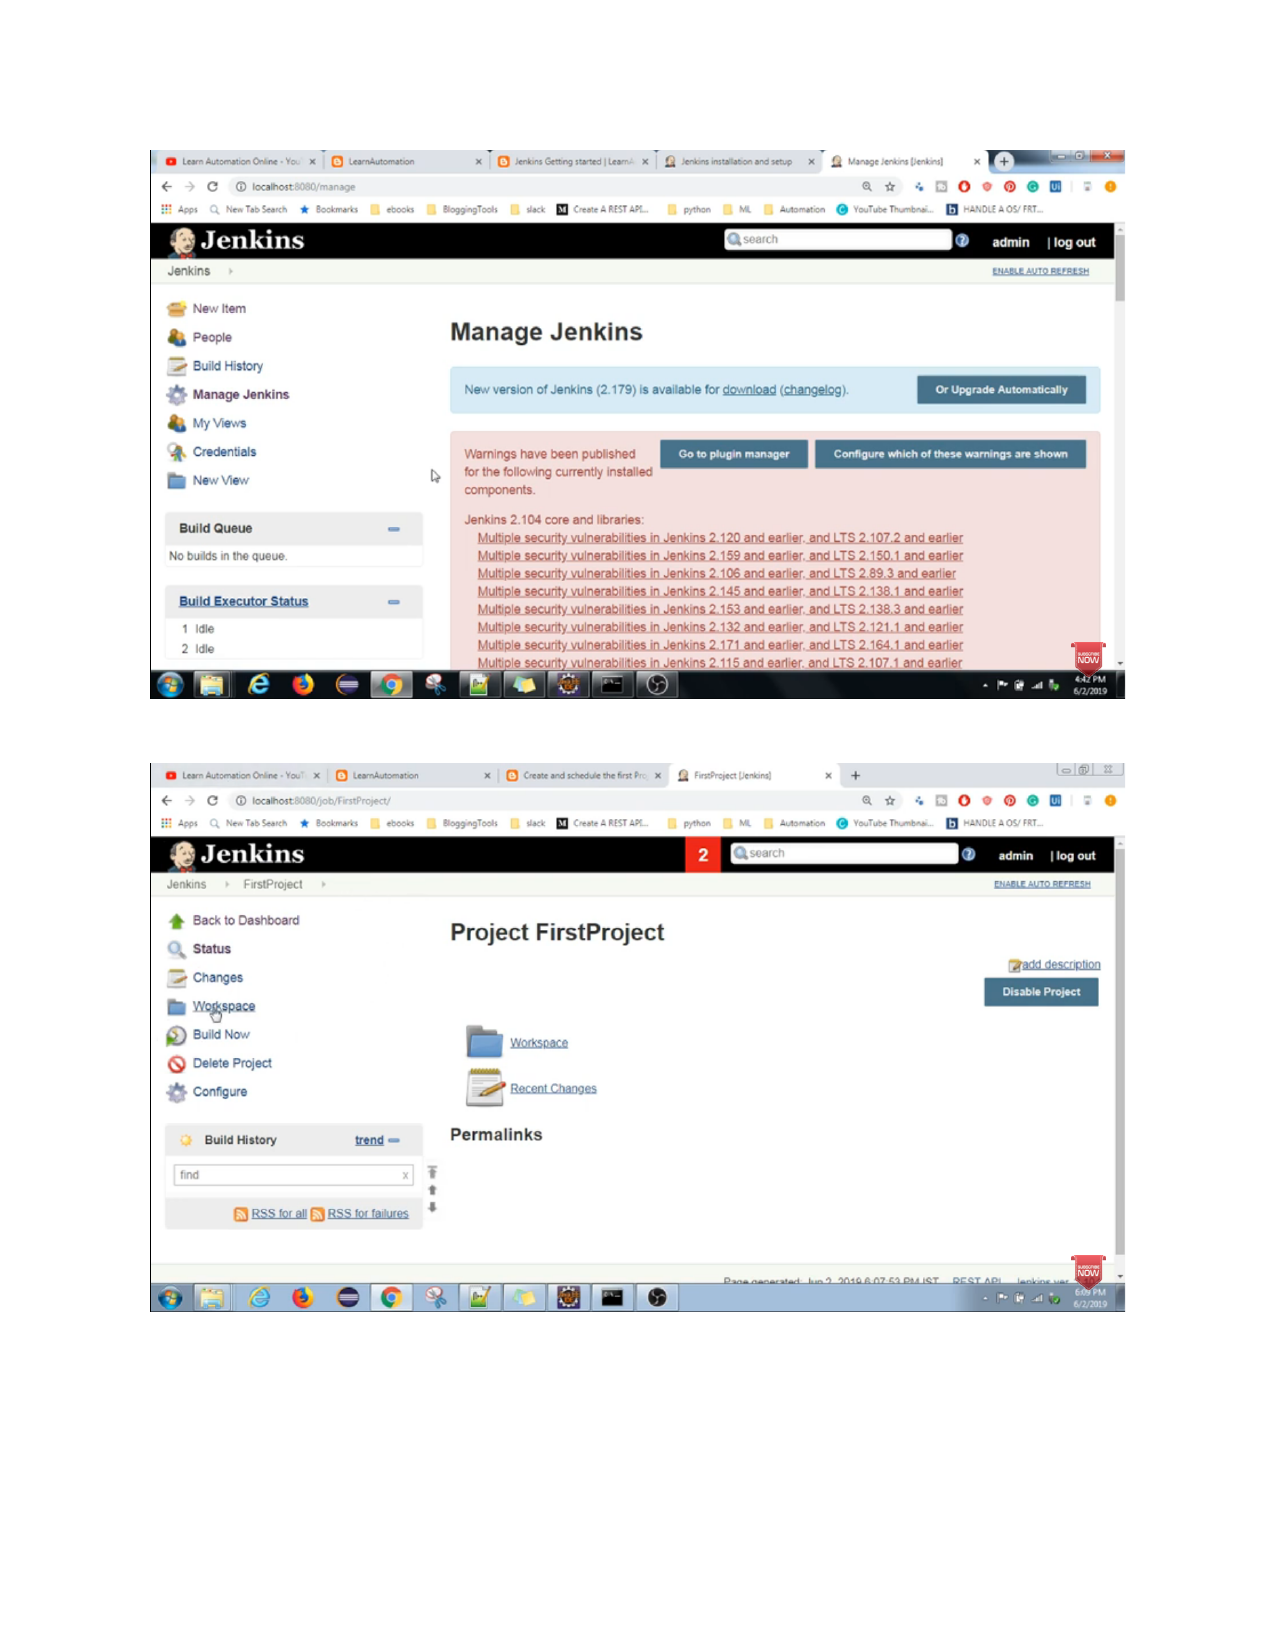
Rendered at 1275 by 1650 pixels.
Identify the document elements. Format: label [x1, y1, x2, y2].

picture [150, 763, 1125, 1312]
picture [150, 150, 1125, 699]
